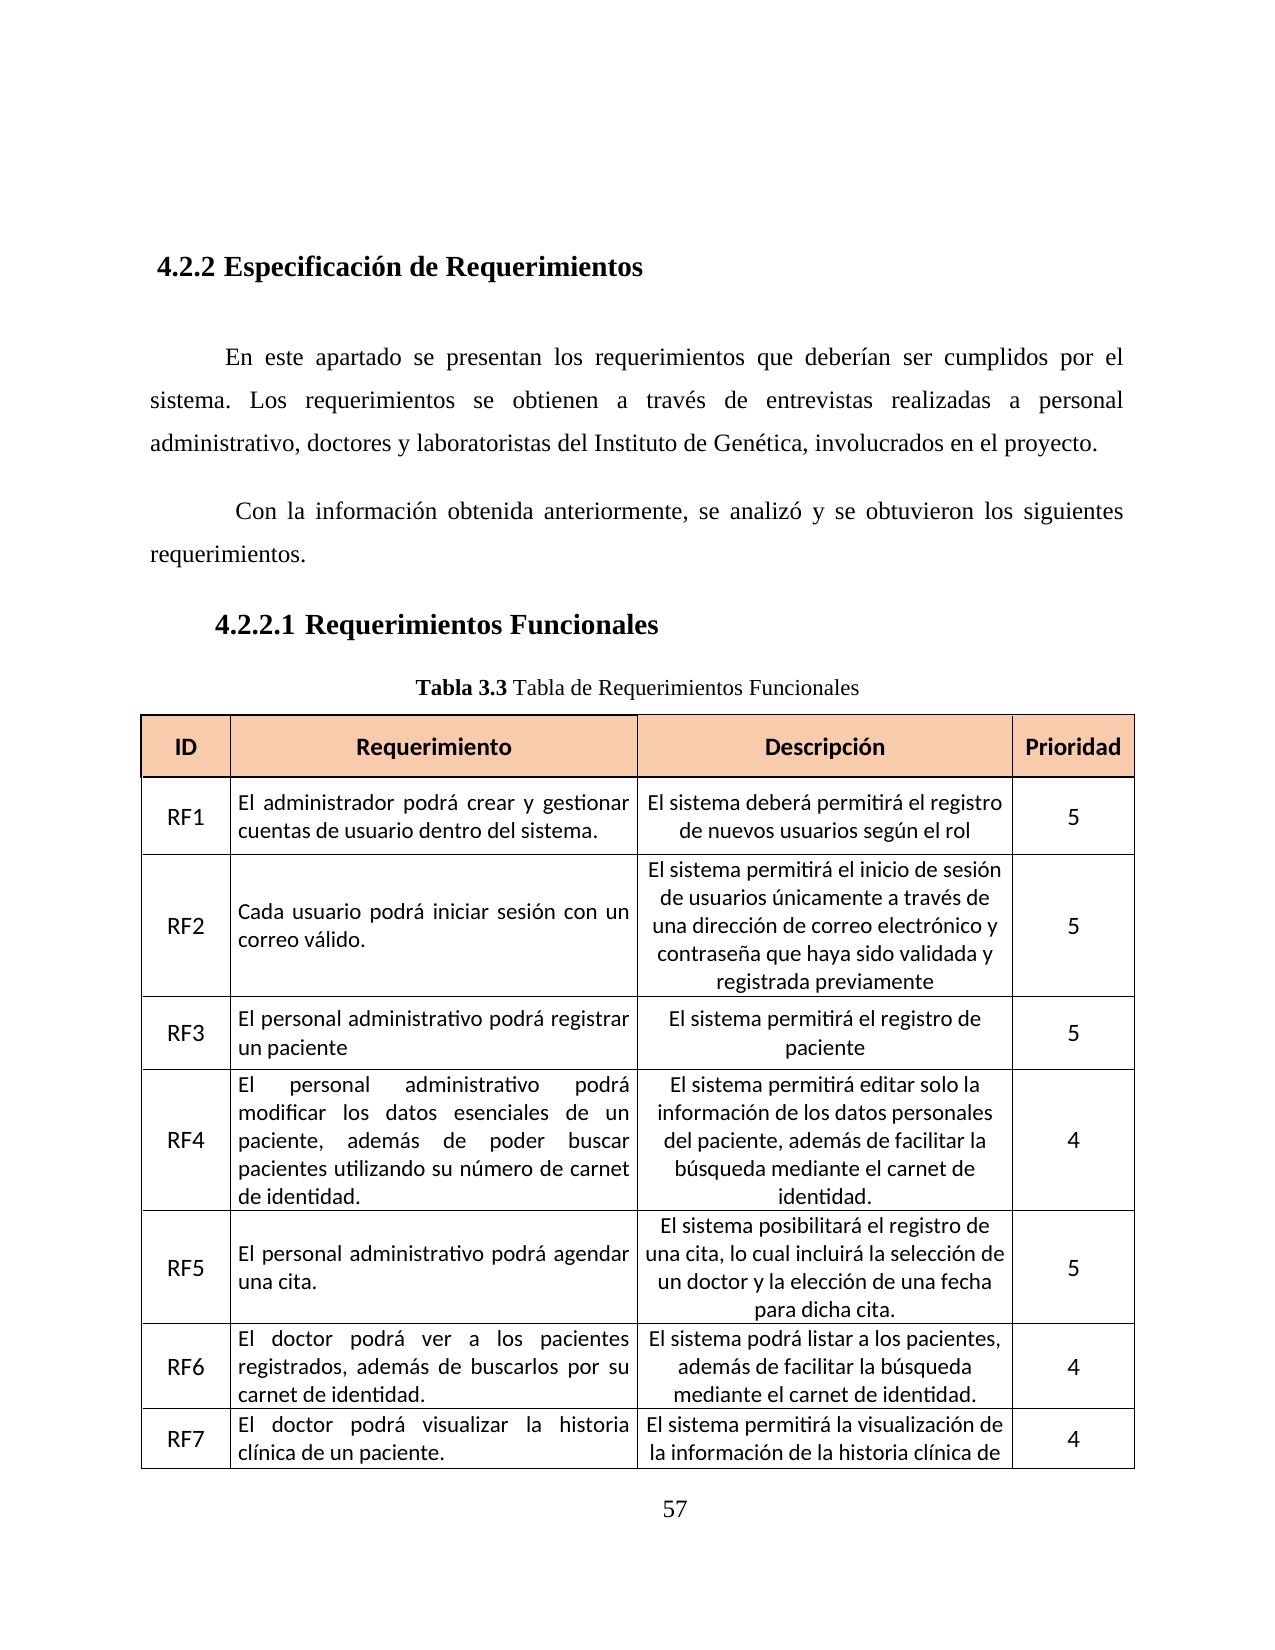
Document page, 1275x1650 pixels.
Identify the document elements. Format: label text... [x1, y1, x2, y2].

table_cell 5 [1013, 1211, 1134, 1323]
table_cell RF6 [142, 1324, 230, 1408]
table_header Prioridad [1013, 715, 1134, 776]
table_cell El personal administrativo podrá modificar los datos esenciales de un paciente, además de poder buscar pacientes utilizando su número de carnet de identidad. [231, 1070, 637, 1210]
subtitle Requerimientos Funcionales [150, 607, 1125, 641]
table_cell El personal administrativo podrá registrar un paciente [231, 997, 637, 1069]
table_cell 5 [1013, 855, 1134, 996]
table_cell 4 [1013, 1070, 1134, 1210]
table_cell El sistema podrá listar a los pacientes, además de facilitar la búsqueda mediante el carnet de identidad. [638, 1324, 1012, 1408]
table_cell El sistema deberá permitirá el registro de nuevos usuarios según el rol [638, 778, 1012, 854]
table_cell 5 [1013, 997, 1134, 1069]
table_cell RF4 [142, 1070, 230, 1210]
table_cell Cada usuario podrá iniciar sesión con un correo válido. [231, 855, 637, 996]
table_cell El sistema permitirá editar solo la información de los datos personales del paciente, además de facilitar la búsqueda mediante el carnet de identidad. [638, 1070, 1012, 1210]
table_header Descripción [638, 715, 1012, 776]
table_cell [638, 1409, 1012, 1468]
table_cell RF7 [142, 1409, 230, 1468]
table_cell El sistema permitirá el registro de paciente [638, 997, 1012, 1069]
table_header Requerimiento [231, 716, 637, 776]
table_cell 5 [1013, 778, 1134, 854]
text En este apartado se presentan los requerimientos que deberían ser cumplidos por el sistema. Los requerimientos se obtienen a través de entrevistas realizadas a personal administrativo, doctores y laboratoristas del Instituto de Genética, involucrados en el proyecto. [150, 342, 1125, 457]
table_cell RF3 [142, 997, 230, 1069]
table_cell El administrador podrá crear y gestionar cuentas de usuario dentro del sistema. [231, 778, 637, 854]
table_cell 4 [1013, 1409, 1134, 1468]
table_header ID [142, 716, 230, 776]
text Con la información obtenida anteriormente, se analizó y se obtuvieron los siguientes requerimientos. [150, 496, 1125, 568]
table_cell RF1 [142, 777, 230, 854]
table_cell El sistema permitirá el inicio de sesión de usuarios únicamente a través de una dirección de correo electrónico y contraseña que haya sido validada y registrada previamente [638, 855, 1012, 996]
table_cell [231, 1409, 637, 1468]
table_cell 4 [1013, 1324, 1134, 1408]
table_cell El doctor podrá ver a los pacientes registrados, además de buscarlos por su carnet de identidad. [231, 1324, 637, 1408]
text Tabla 3.3 Tabla de Requerimientos Funcionales [150, 674, 1125, 701]
table_cell RF5 [142, 1211, 230, 1323]
table_cell El sistema posibilitará el registro de una cita, lo cual incluirá la selección de un doctor y la elección de una fecha para dicha cita. [638, 1211, 1012, 1323]
subtitle Especificación de Requerimientos [157, 249, 1125, 283]
table_cell El personal administrativo podrá agendar una cita. [231, 1211, 637, 1323]
table_cell RF2 [142, 855, 230, 996]
